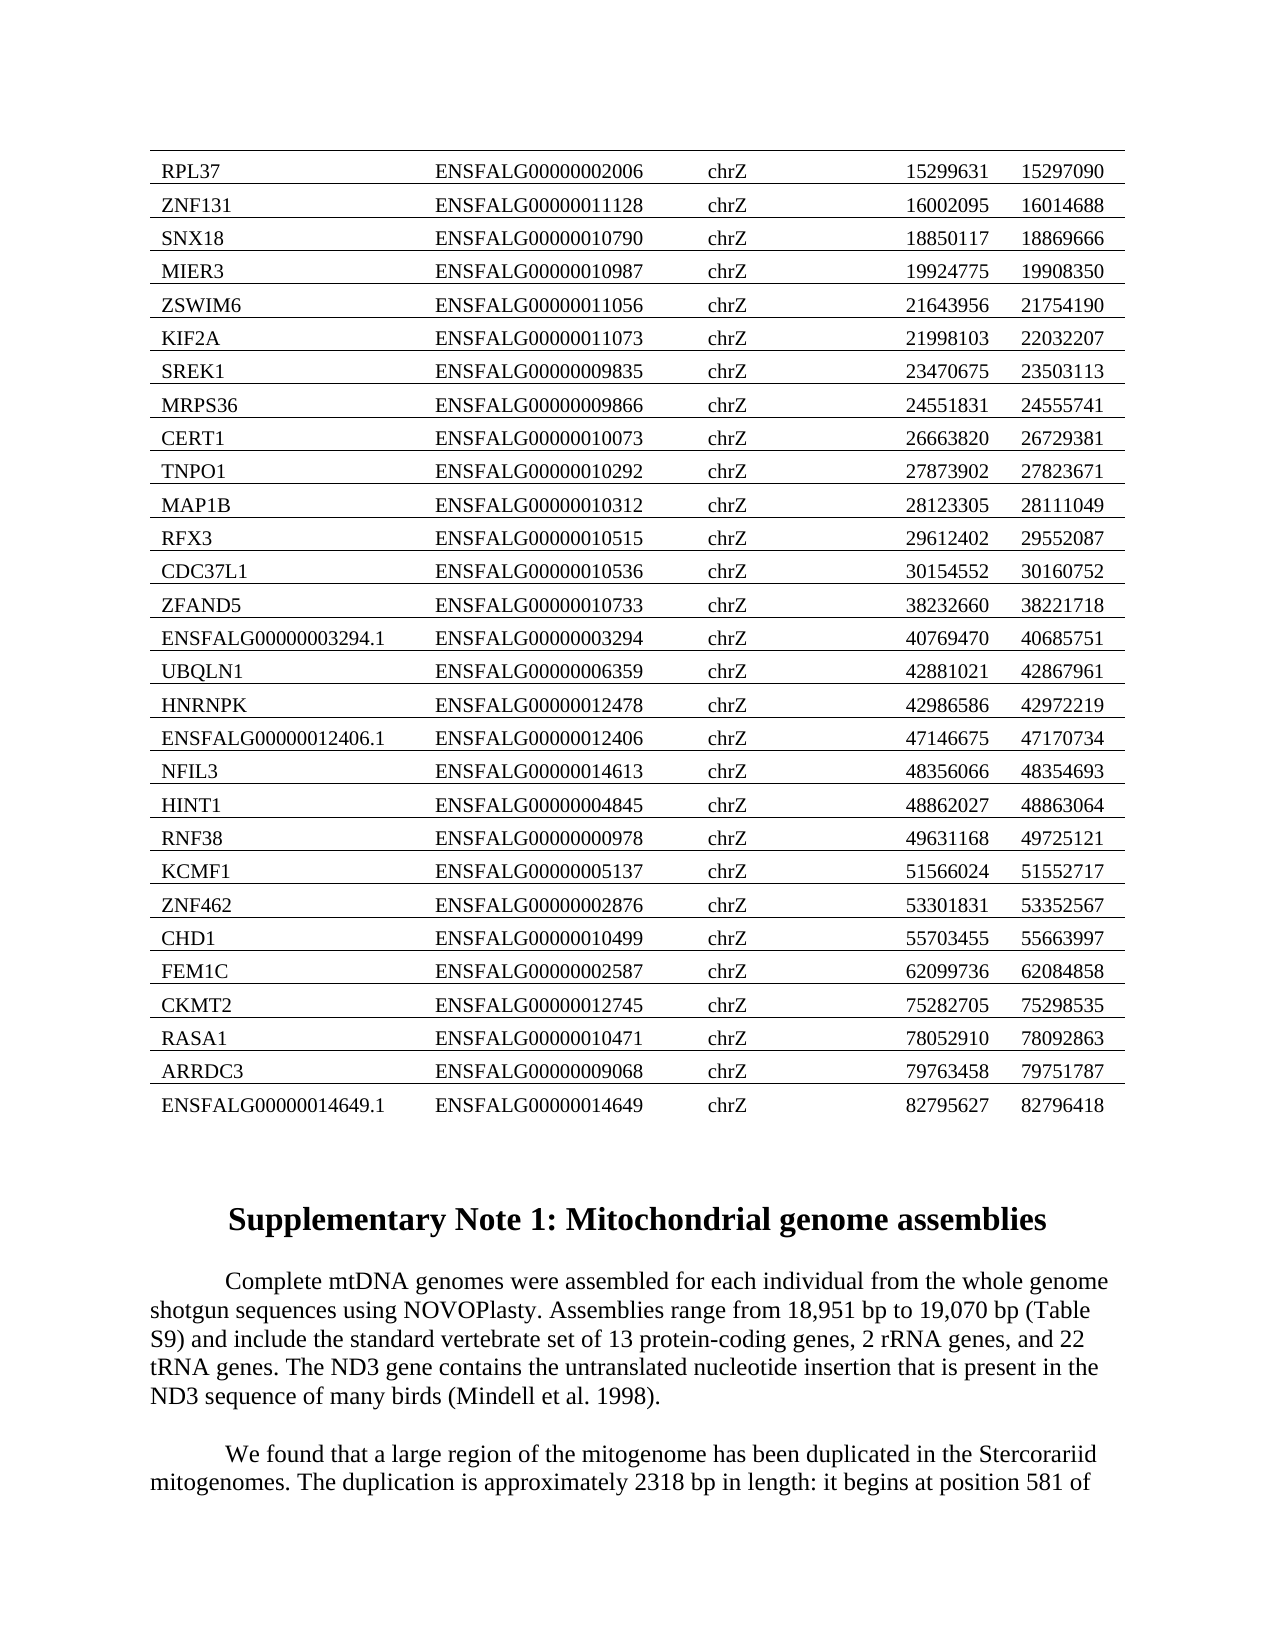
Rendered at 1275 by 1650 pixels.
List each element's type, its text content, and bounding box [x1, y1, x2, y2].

table_cell 75282705 [894, 984, 1009, 1017]
table_cell ENSFALG00000004845 [424, 784, 696, 817]
table_cell chrZ [696, 1018, 894, 1050]
table_cell 24555741 [1010, 384, 1125, 417]
table_cell chrZ [696, 918, 894, 950]
table_cell ENSFALG00000010312 [424, 484, 696, 517]
table_cell RASA1 [150, 1018, 423, 1050]
table_cell 62084858 [1010, 951, 1125, 983]
table_cell 79751787 [1010, 1051, 1125, 1083]
table_cell 27823671 [1010, 451, 1125, 483]
table_cell 24551831 [894, 384, 1009, 417]
table_cell 48354693 [1010, 751, 1125, 783]
table_cell 21643956 [894, 284, 1009, 317]
table_cell ENSFALG00000009835 [424, 351, 696, 383]
table_cell 48863064 [1010, 784, 1125, 817]
table_cell TNPO1 [150, 451, 423, 483]
table_cell 19924775 [894, 251, 1009, 283]
table_cell 15299631 [894, 151, 1009, 183]
text Complete mtDNA genomes were assembled for each individual from the whole genome shotgun sequences using NOVOPlasty. Assemblies range from 18,951 bp to 19,070 bp (Table S9) and include the standard vertebrate set of 13 protein-coding genes, 2 rRNA genes, and 22 tRNA genes. The ND3 gene contains the untranslated nucleotide insertion that is present in the ND3 sequence of many birds (Mindell et al. 1998). [150, 1266, 1125, 1410]
table_cell CERT1 [150, 418, 423, 450]
table_cell ENSFALG00000014649.1 [150, 1084, 423, 1117]
table_cell ENSFALG00000010987 [424, 251, 696, 283]
table_cell 40685751 [1010, 618, 1125, 650]
table_cell ENSFALG00000014649 [424, 1084, 696, 1117]
table_cell 42972219 [1010, 684, 1125, 717]
table_cell ENSFALG00000010733 [424, 584, 696, 617]
table_cell chrZ [696, 551, 894, 583]
table_cell RFX3 [150, 518, 423, 550]
table_cell RNF38 [150, 818, 423, 850]
table_cell 30154552 [894, 551, 1009, 583]
table_cell ENSFALG00000012745 [424, 984, 696, 1017]
table_cell ENSFALG00000010073 [424, 418, 696, 450]
table_cell chrZ [696, 818, 894, 850]
table_cell MIER3 [150, 251, 423, 283]
table_cell ENSFALG00000010515 [424, 518, 696, 550]
table_cell ENSFALG00000009866 [424, 384, 696, 417]
table_cell ENSFALG00000000978 [424, 818, 696, 850]
table_cell chrZ [696, 151, 894, 183]
table_cell chrZ [696, 884, 894, 917]
table_cell chrZ [696, 651, 894, 683]
table_cell chrZ [696, 451, 894, 483]
table_cell 40769470 [894, 618, 1009, 650]
table_cell ARRDC3 [150, 1051, 423, 1083]
table_cell ENSFALG00000006359 [424, 651, 696, 683]
table_cell 27873902 [894, 451, 1009, 483]
table_cell UBQLN1 [150, 651, 423, 683]
table_cell ENSFALG00000011073 [424, 318, 696, 350]
table_cell 16002095 [894, 184, 1009, 217]
table_cell 26729381 [1010, 418, 1125, 450]
table_cell ENSFALG00000002006 [424, 151, 696, 183]
table_cell 53301831 [894, 884, 1009, 917]
table_cell ENSFALG00000003294.1 [150, 618, 423, 650]
table_cell ENSFALG00000012406 [424, 718, 696, 750]
table_cell chrZ [696, 1084, 894, 1117]
table_cell ENSFALG00000002587 [424, 951, 696, 983]
table_cell 78092863 [1010, 1018, 1125, 1050]
table_cell chrZ [696, 684, 894, 717]
table_cell 42881021 [894, 651, 1009, 683]
table_cell 23503113 [1010, 351, 1125, 383]
table_cell 82795627 [894, 1084, 1009, 1117]
table_cell chrZ [696, 284, 894, 317]
table_cell chrZ [696, 618, 894, 650]
table_cell 23470675 [894, 351, 1009, 383]
table_cell 26663820 [894, 418, 1009, 450]
table_cell chrZ [696, 218, 894, 250]
table_cell CDC37L1 [150, 551, 423, 583]
table_cell 55663997 [1010, 918, 1125, 950]
table_cell ZNF131 [150, 184, 423, 217]
table_cell chrZ [696, 784, 894, 817]
table_cell 30160752 [1010, 551, 1125, 583]
table_cell ENSFALG00000010790 [424, 218, 696, 250]
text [150, 1439, 1125, 1496]
table_cell 38232660 [894, 584, 1009, 617]
table_cell ENSFALG00000010499 [424, 918, 696, 950]
table_cell chrZ [696, 718, 894, 750]
table_cell chrZ [696, 384, 894, 417]
subtitle Supplementary Note 1: Mitochondrial genome assemblies [150, 1199, 1125, 1237]
table_cell 42986586 [894, 684, 1009, 717]
table_cell HNRNPK [150, 684, 423, 717]
table_cell ZNF462 [150, 884, 423, 917]
table_cell ENSFALG00000011128 [424, 184, 696, 217]
table_cell 28123305 [894, 484, 1009, 517]
table_cell 38221718 [1010, 584, 1125, 617]
table_cell 49631168 [894, 818, 1009, 850]
table_cell chrZ [696, 318, 894, 350]
table_cell FEM1C [150, 951, 423, 983]
table_cell RPL37 [150, 151, 423, 183]
table_cell HINT1 [150, 784, 423, 817]
table_cell ENSFALG00000012478 [424, 684, 696, 717]
table_cell ENSFALG00000012406.1 [150, 718, 423, 750]
table_cell chrZ [696, 584, 894, 617]
table_cell ZFAND5 [150, 584, 423, 617]
table_cell 29612402 [894, 518, 1009, 550]
table_cell 28111049 [1010, 484, 1125, 517]
table_cell KCMF1 [150, 851, 423, 883]
table_cell ENSFALG00000011056 [424, 284, 696, 317]
table_cell chrZ [696, 1051, 894, 1083]
table_cell 51566024 [894, 851, 1009, 883]
table_cell chrZ [696, 518, 894, 550]
table_cell chrZ [696, 984, 894, 1017]
table_cell ENSFALG00000010471 [424, 1018, 696, 1050]
table_cell ZSWIM6 [150, 284, 423, 317]
table_cell chrZ [696, 484, 894, 517]
table_cell 47146675 [894, 718, 1009, 750]
table_cell 82796418 [1010, 1084, 1125, 1117]
table_cell 48356066 [894, 751, 1009, 783]
table_cell 18850117 [894, 218, 1009, 250]
table_cell MRPS36 [150, 384, 423, 417]
table_cell NFIL3 [150, 751, 423, 783]
table_cell 21998103 [894, 318, 1009, 350]
table_cell KIF2A [150, 318, 423, 350]
table_cell chrZ [696, 951, 894, 983]
table_cell MAP1B [150, 484, 423, 517]
table_cell chrZ [696, 184, 894, 217]
table_cell 48862027 [894, 784, 1009, 817]
table_cell ENSFALG00000009068 [424, 1051, 696, 1083]
table_cell ENSFALG00000003294 [424, 618, 696, 650]
table_cell chrZ [696, 418, 894, 450]
table_cell 75298535 [1010, 984, 1125, 1017]
table_cell 29552087 [1010, 518, 1125, 550]
table_cell 47170734 [1010, 718, 1125, 750]
table_cell 19908350 [1010, 251, 1125, 283]
table_cell ENSFALG00000005137 [424, 851, 696, 883]
table_cell chrZ [696, 751, 894, 783]
table_cell ENSFALG00000010292 [424, 451, 696, 483]
table_cell 53352567 [1010, 884, 1125, 917]
table_cell 15297090 [1010, 151, 1125, 183]
table_cell 49725121 [1010, 818, 1125, 850]
table_cell 42867961 [1010, 651, 1125, 683]
table_cell CKMT2 [150, 984, 423, 1017]
table_cell 22032207 [1010, 318, 1125, 350]
table_cell 21754190 [1010, 284, 1125, 317]
table_cell 79763458 [894, 1051, 1009, 1083]
table_cell 78052910 [894, 1018, 1009, 1050]
table_cell SREK1 [150, 351, 423, 383]
table_cell ENSFALG00000010536 [424, 551, 696, 583]
table_cell 62099736 [894, 951, 1009, 983]
table_cell 55703455 [894, 918, 1009, 950]
table_cell ENSFALG00000002876 [424, 884, 696, 917]
table_cell chrZ [696, 251, 894, 283]
table_cell chrZ [696, 851, 894, 883]
table_cell ENSFALG00000014613 [424, 751, 696, 783]
table_cell SNX18 [150, 218, 423, 250]
table_cell 16014688 [1010, 184, 1125, 217]
table_cell chrZ [696, 351, 894, 383]
table_cell CHD1 [150, 918, 423, 950]
table_cell 18869666 [1010, 218, 1125, 250]
table_cell 51552717 [1010, 851, 1125, 883]
